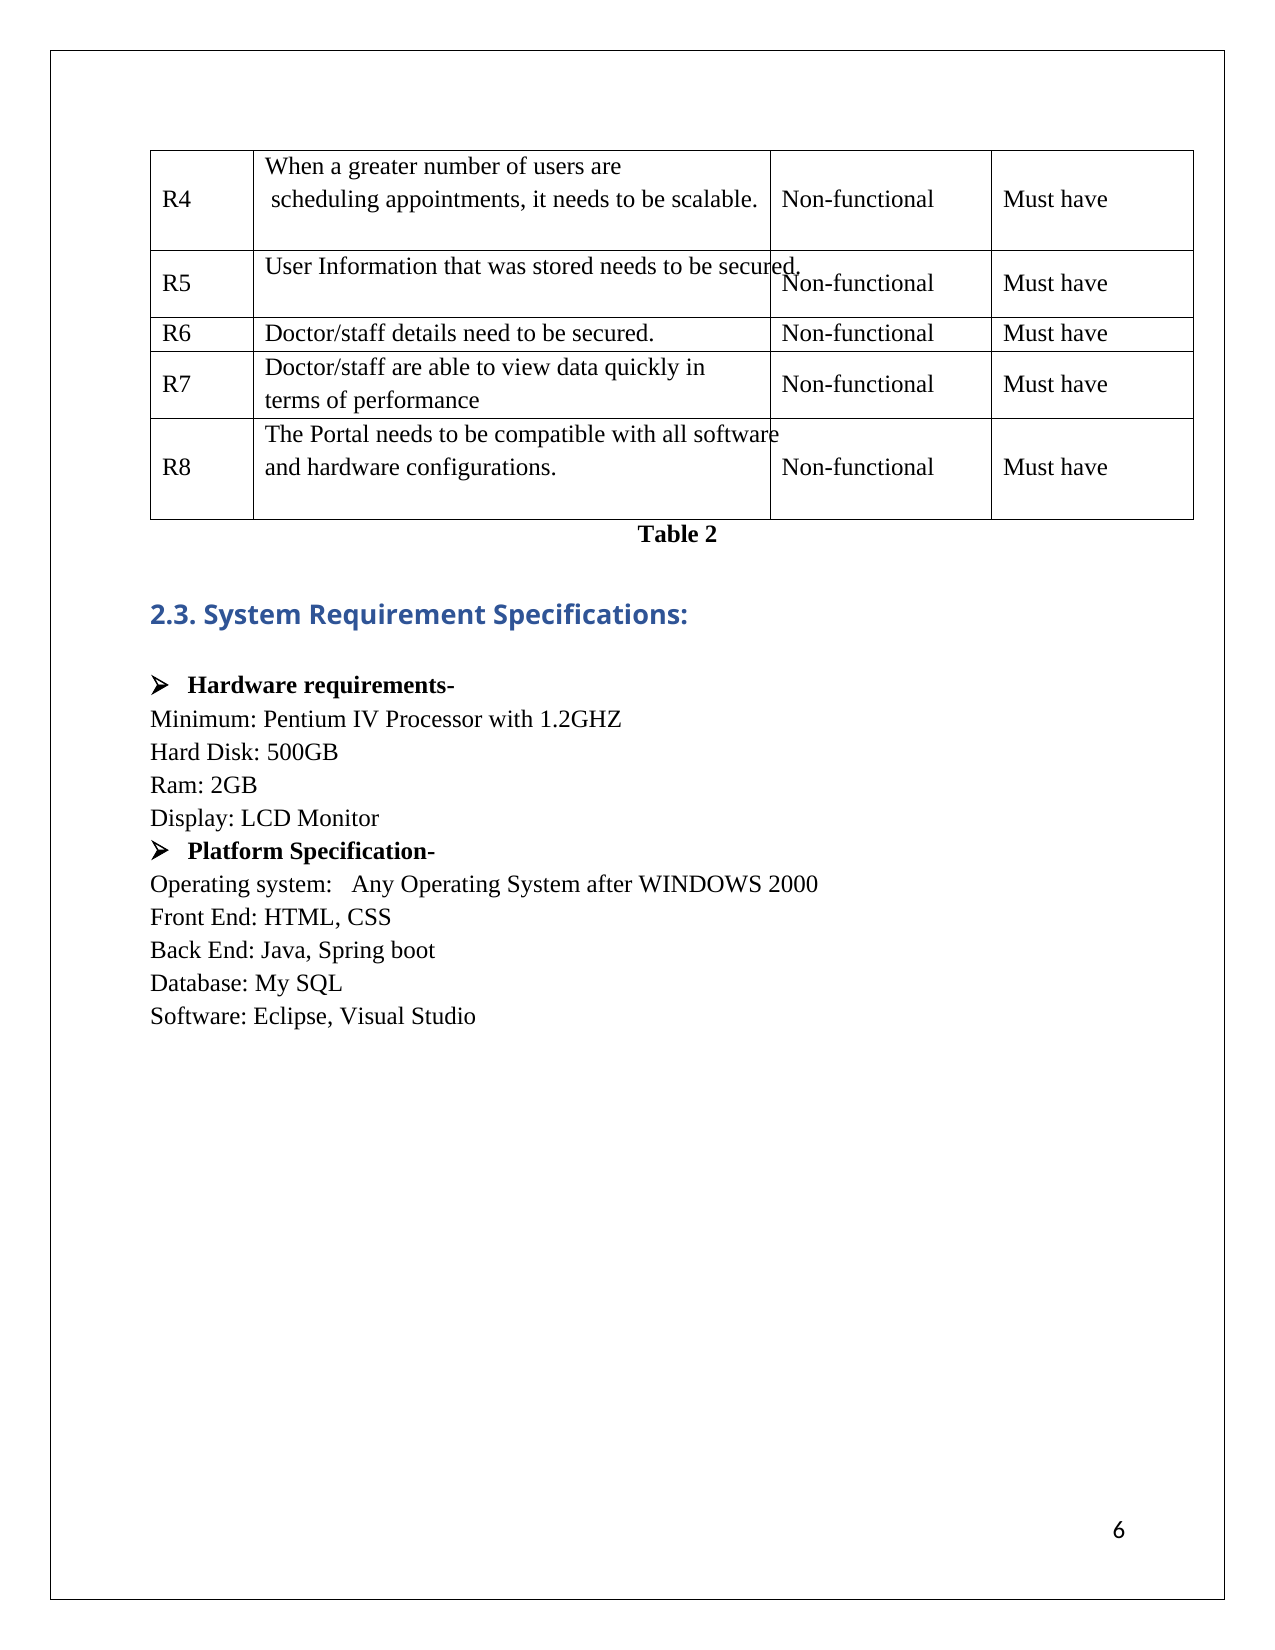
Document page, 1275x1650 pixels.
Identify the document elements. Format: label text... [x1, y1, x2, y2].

table_cell Non-functional [771, 251, 991, 317]
text Hard Disk: 500GB [150, 737, 1196, 765]
table_cell R6 [151, 318, 253, 351]
table_cell R7 [151, 352, 253, 418]
table_cell The Portal needs to be compatible with all software and hardware configurations. [254, 419, 770, 518]
table_cell Non-functional [771, 419, 991, 518]
table_cell Must have [992, 251, 1193, 317]
table_cell Doctor/staff are able to view data quickly in terms of performance [254, 352, 770, 418]
text Database: My SQL [150, 968, 1196, 997]
table_cell Non-functional [771, 352, 991, 418]
table_cell R4 [151, 151, 253, 250]
table_cell When a greater number of users are scheduling appointments, it needs to be scalable. [254, 151, 770, 250]
table_cell User Information that was stored needs to be secured. [254, 251, 770, 317]
text Software: Eclipse, Visual Studio [150, 1001, 1196, 1029]
list Platform Specification- [150, 836, 1196, 864]
text Display: LCD Monitor [150, 803, 1196, 831]
text Operating system: Any Operating System after WINDOWS 2000 [150, 869, 1196, 897]
table_cell Must have [992, 151, 1193, 250]
table_cell R5 [151, 251, 253, 317]
subtitle 2.3. System Requirement Specifications: [150, 595, 1125, 632]
table_cell Doctor/staff details need to be secured. [254, 318, 770, 351]
table_cell Must have [992, 419, 1193, 518]
list Hardware requirements- [150, 671, 1196, 699]
text Front End: HTML, CSS [150, 902, 1196, 931]
text Ram: 2GB [150, 770, 1196, 798]
table_cell Must have [992, 352, 1193, 418]
text Minimum: Pentium IV Processor with 1.2GHZ [150, 704, 1196, 732]
text Table 2 [450, 519, 1196, 548]
table_cell Non-functional [771, 318, 991, 351]
table_cell Non-functional [771, 151, 991, 250]
table_cell Must have [992, 318, 1193, 351]
text Back End: Java, Spring boot [150, 935, 1196, 963]
table_cell R8 [151, 419, 253, 518]
